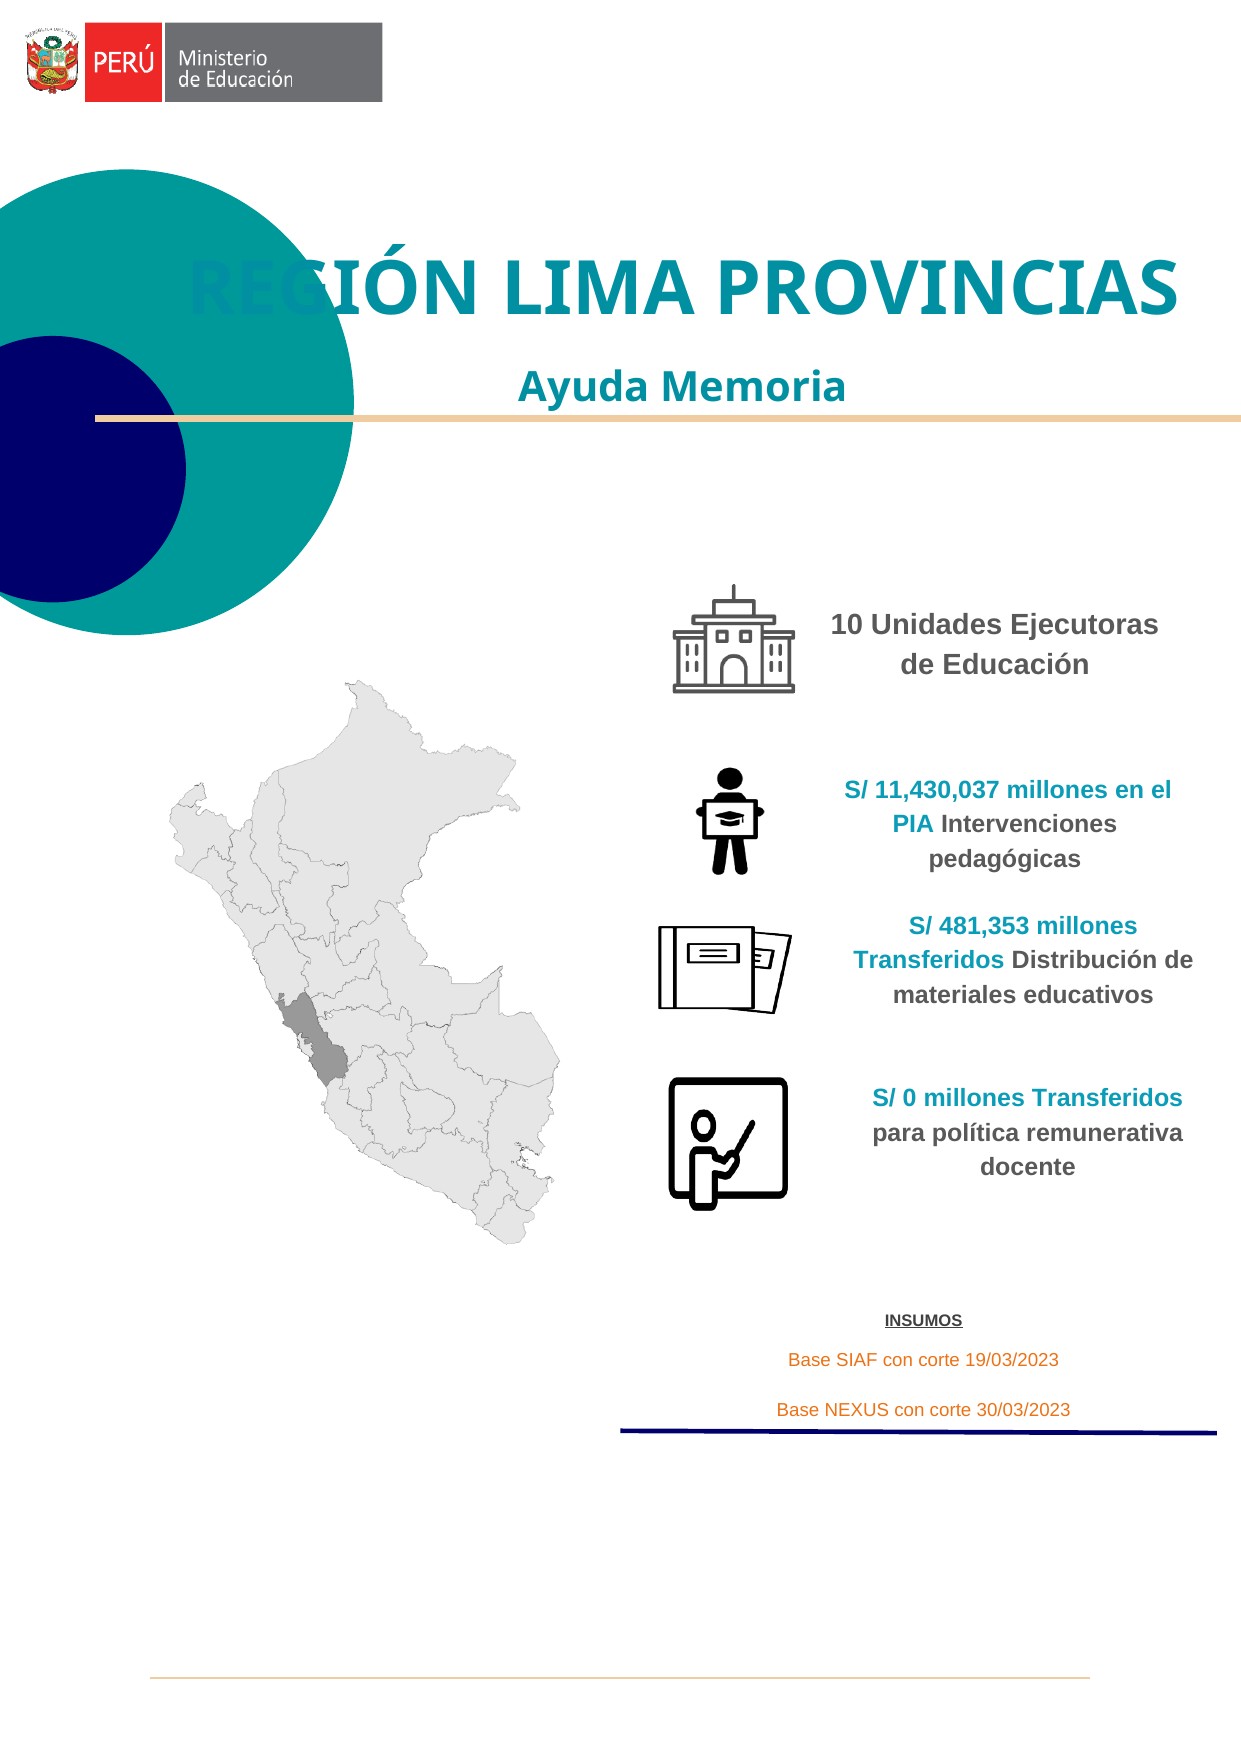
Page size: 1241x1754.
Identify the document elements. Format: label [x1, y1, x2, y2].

picture [179, 50, 292, 87]
picture [21, 28, 81, 98]
picture [150, 675, 586, 1255]
picture [617, 913, 816, 1021]
picture [646, 1045, 801, 1227]
picture [664, 749, 793, 894]
